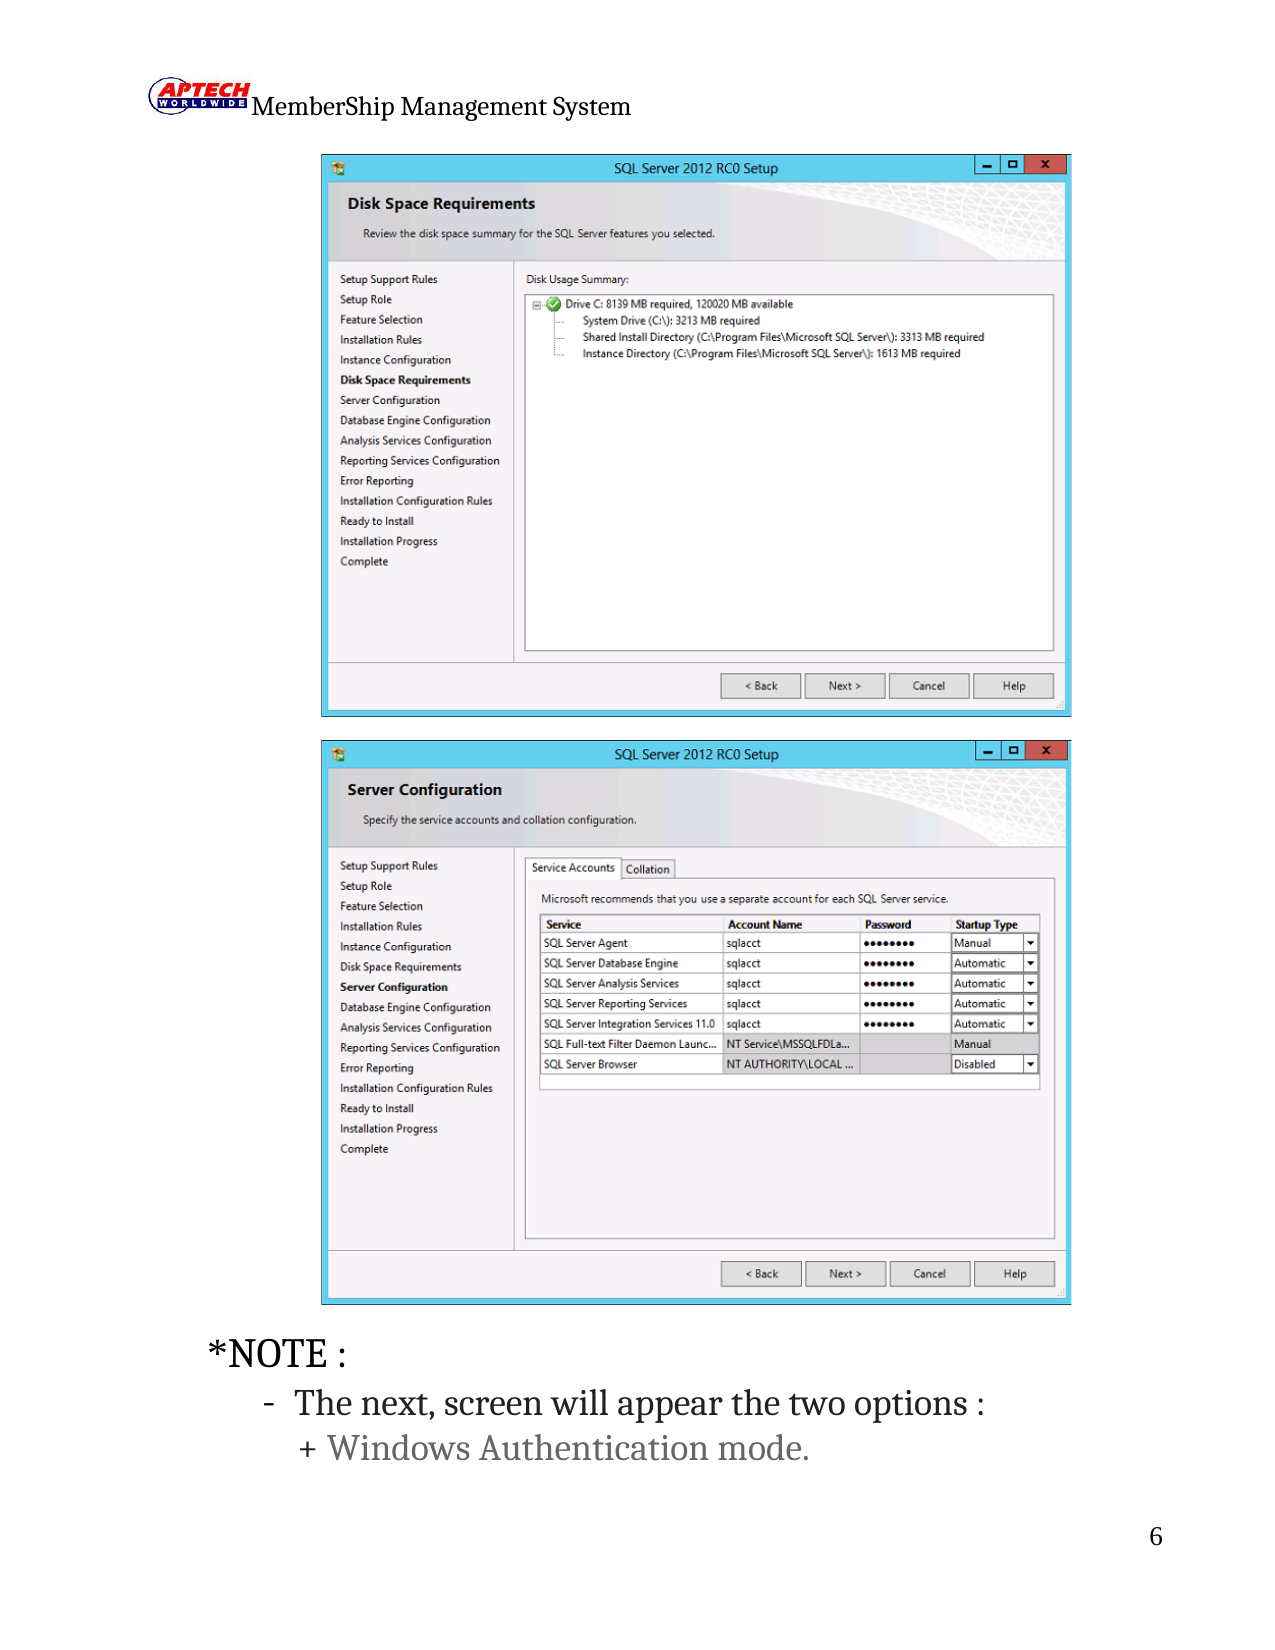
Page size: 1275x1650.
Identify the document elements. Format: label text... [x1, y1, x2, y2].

list - The next, screen will appear the two options : [207, 1378, 1162, 1426]
list + Windows Authentication mode. [207, 1426, 1162, 1469]
picture [321, 740, 1072, 1305]
list *NOTE : [207, 1329, 1162, 1378]
picture [321, 154, 1072, 717]
picture [147, 75, 251, 116]
